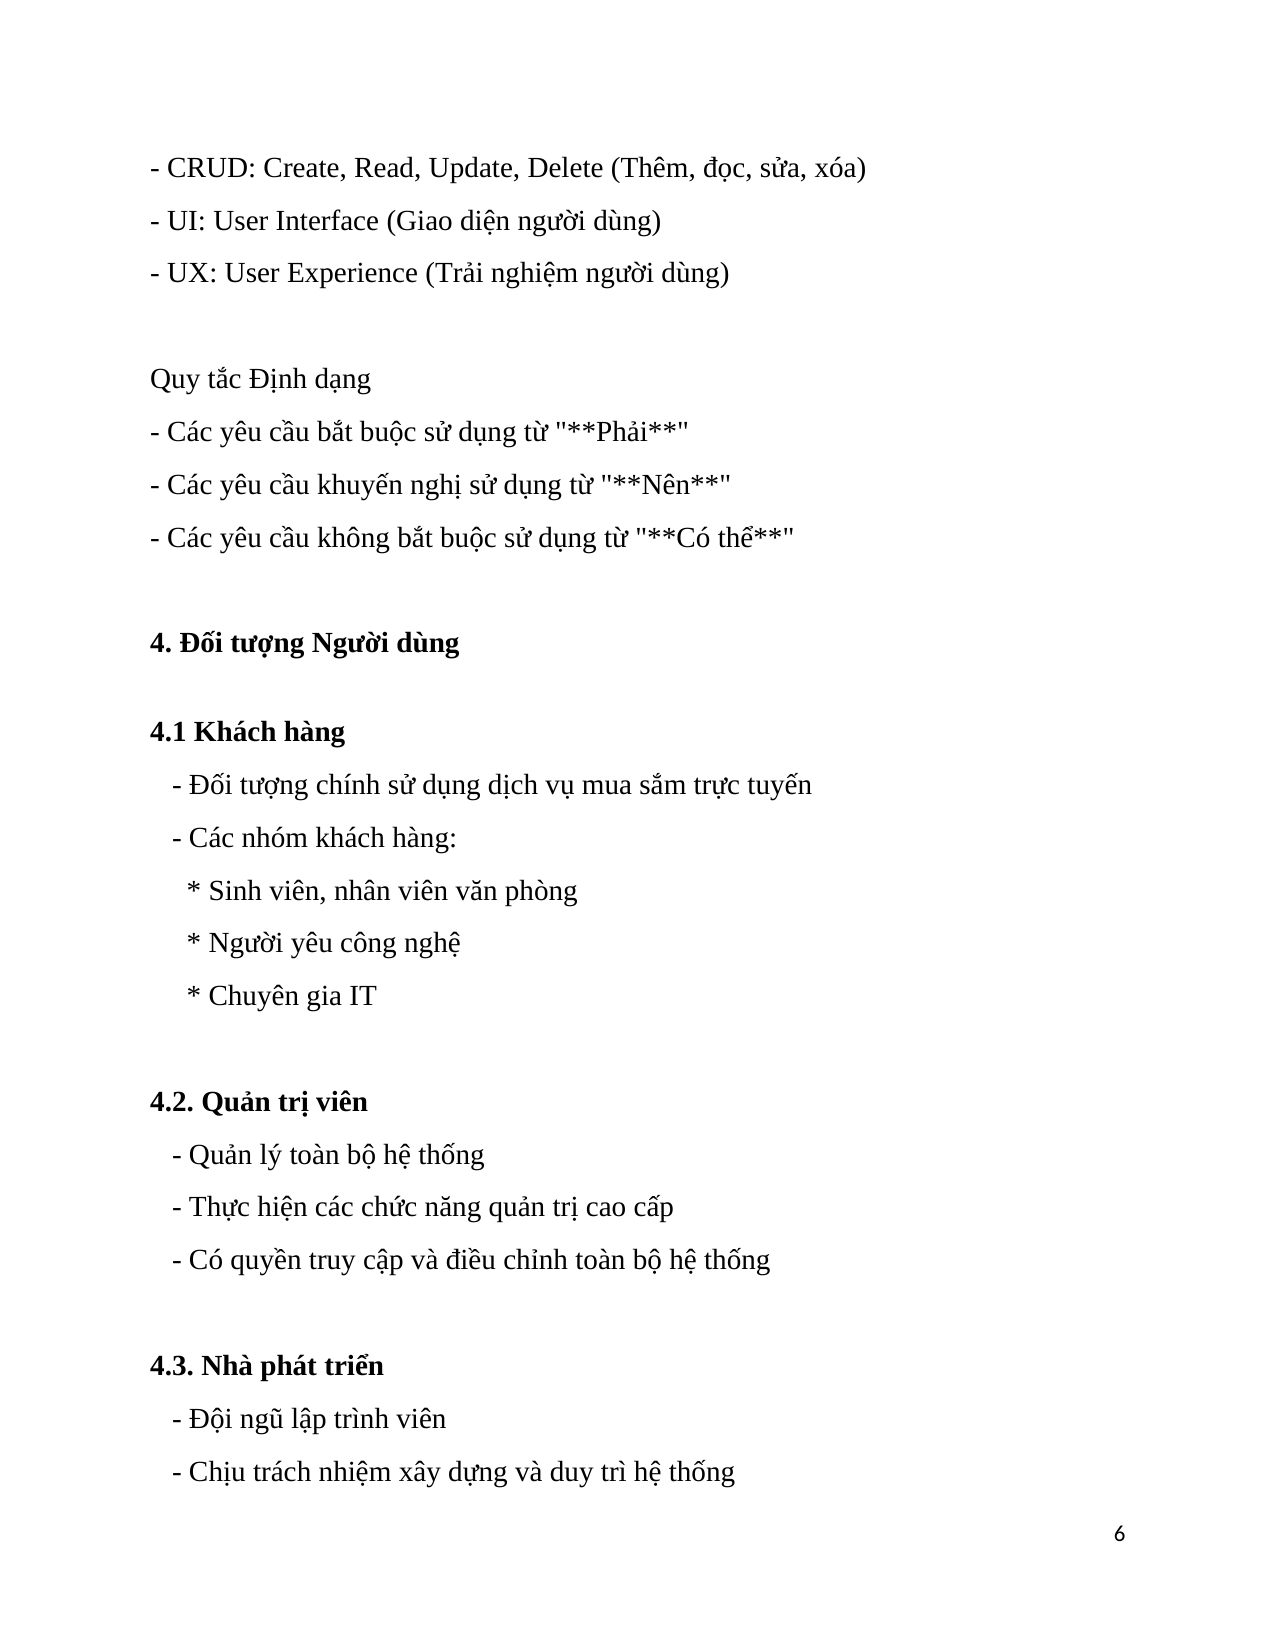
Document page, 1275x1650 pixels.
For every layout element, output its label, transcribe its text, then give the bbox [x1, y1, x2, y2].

text - Đội ngũ lập trình viên [150, 1401, 1125, 1434]
text - Có quyền truy cập và điều chỉnh toàn bộ hệ thống [150, 1242, 1125, 1276]
text - Các yêu cầu bắt buộc sử dụng từ "**Phải**" [150, 414, 1125, 448]
text Quy tắc Định dạng [150, 361, 1125, 395]
text - Thực hiện các chức năng quản trị cao cấp [150, 1189, 1125, 1223]
text - Các nhóm khách hàng: [150, 820, 1125, 853]
text - UX: User Experience (Trải nghiệm người dùng) [150, 256, 1125, 289]
text - Đối tượng chính sử dụng dịch vụ mua sắm trực tuyến [150, 767, 1125, 801]
text - Quản lý toàn bộ hệ thống [150, 1137, 1125, 1170]
text - CRUD: Create, Read, Update, Delete (Thêm, đọc, sửa, xóa) [150, 150, 1125, 183]
text * Sinh viên, nhân viên văn phòng [150, 873, 1125, 906]
subtitle 4. Đối tượng Người dùng [150, 625, 1125, 659]
text * Người yêu công nghệ [150, 926, 1125, 959]
text - UI: User Interface (Giao diện người dùng) [150, 203, 1125, 236]
text 4.1 Khách hàng [150, 714, 1125, 748]
text - Các yêu cầu khuyến nghị sử dụng từ "**Nên**" [150, 467, 1125, 500]
text - Chịu trách nhiệm xây dựng và duy trì hệ thống [150, 1454, 1125, 1487]
text - Các yêu cầu không bắt buộc sử dụng từ "**Có thể**" [150, 520, 1125, 553]
text 4.3. Nhà phát triển [150, 1348, 1125, 1382]
text 4.2. Quản trị viên [150, 1084, 1125, 1117]
text * Chuyên gia IT [150, 978, 1125, 1012]
